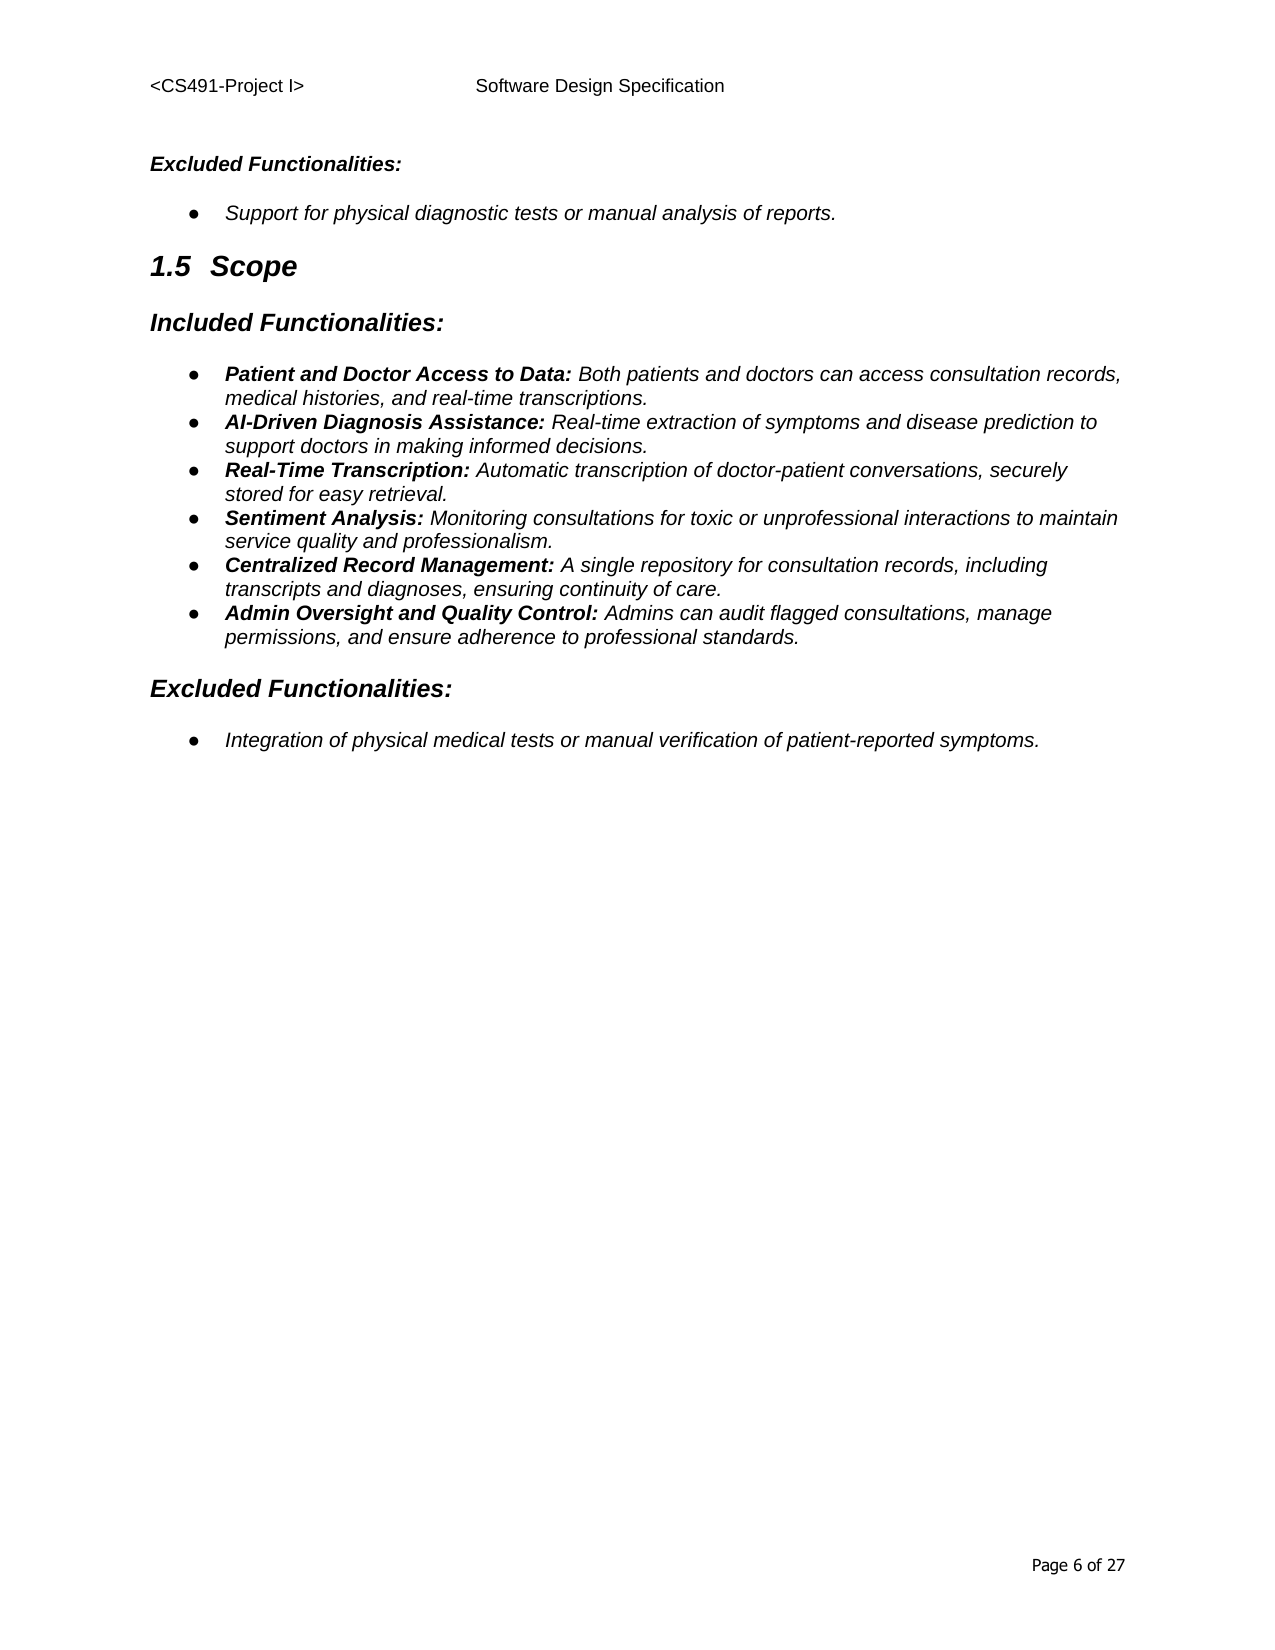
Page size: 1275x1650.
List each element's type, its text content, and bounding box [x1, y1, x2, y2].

list Admin Oversight and Quality Control: Admins can audit flagged consultations, manage permissions, and ensure adherence to professional standards. [187, 601, 1125, 649]
list Integration of physical medical tests or manual verification of patient-reported symptoms. [187, 728, 1125, 752]
list AI-Driven Diagnosis Assistance: Real-time extraction of symptoms and disease prediction to support doctors in making informed decisions. [187, 409, 1125, 457]
list Sentiment Analysis: Monitoring consultations for toxic or unprofessional interactions to maintain service quality and professionalism. [187, 505, 1125, 553]
text Excluded Functionalities: [150, 151, 1125, 175]
text Excluded Functionalities: [150, 674, 1125, 703]
list Centralized Record Management: A single repository for consultation records, including transcripts and diagnoses, ensuring continuity of care. [187, 553, 1125, 601]
list Real-Time Transcription: Automatic transcription of doctor-patient conversations, securely stored for easy retrieval. [187, 457, 1125, 505]
list Support for physical diagnostic tests or manual analysis of reports. [187, 200, 1125, 224]
subtitle Scope [150, 249, 1125, 283]
list Patient and Doctor Access to Data: Both patients and doctors can access consultation records, medical histories, and real-time transcriptions. [187, 362, 1125, 409]
text Included Functionalities: [150, 308, 1125, 337]
